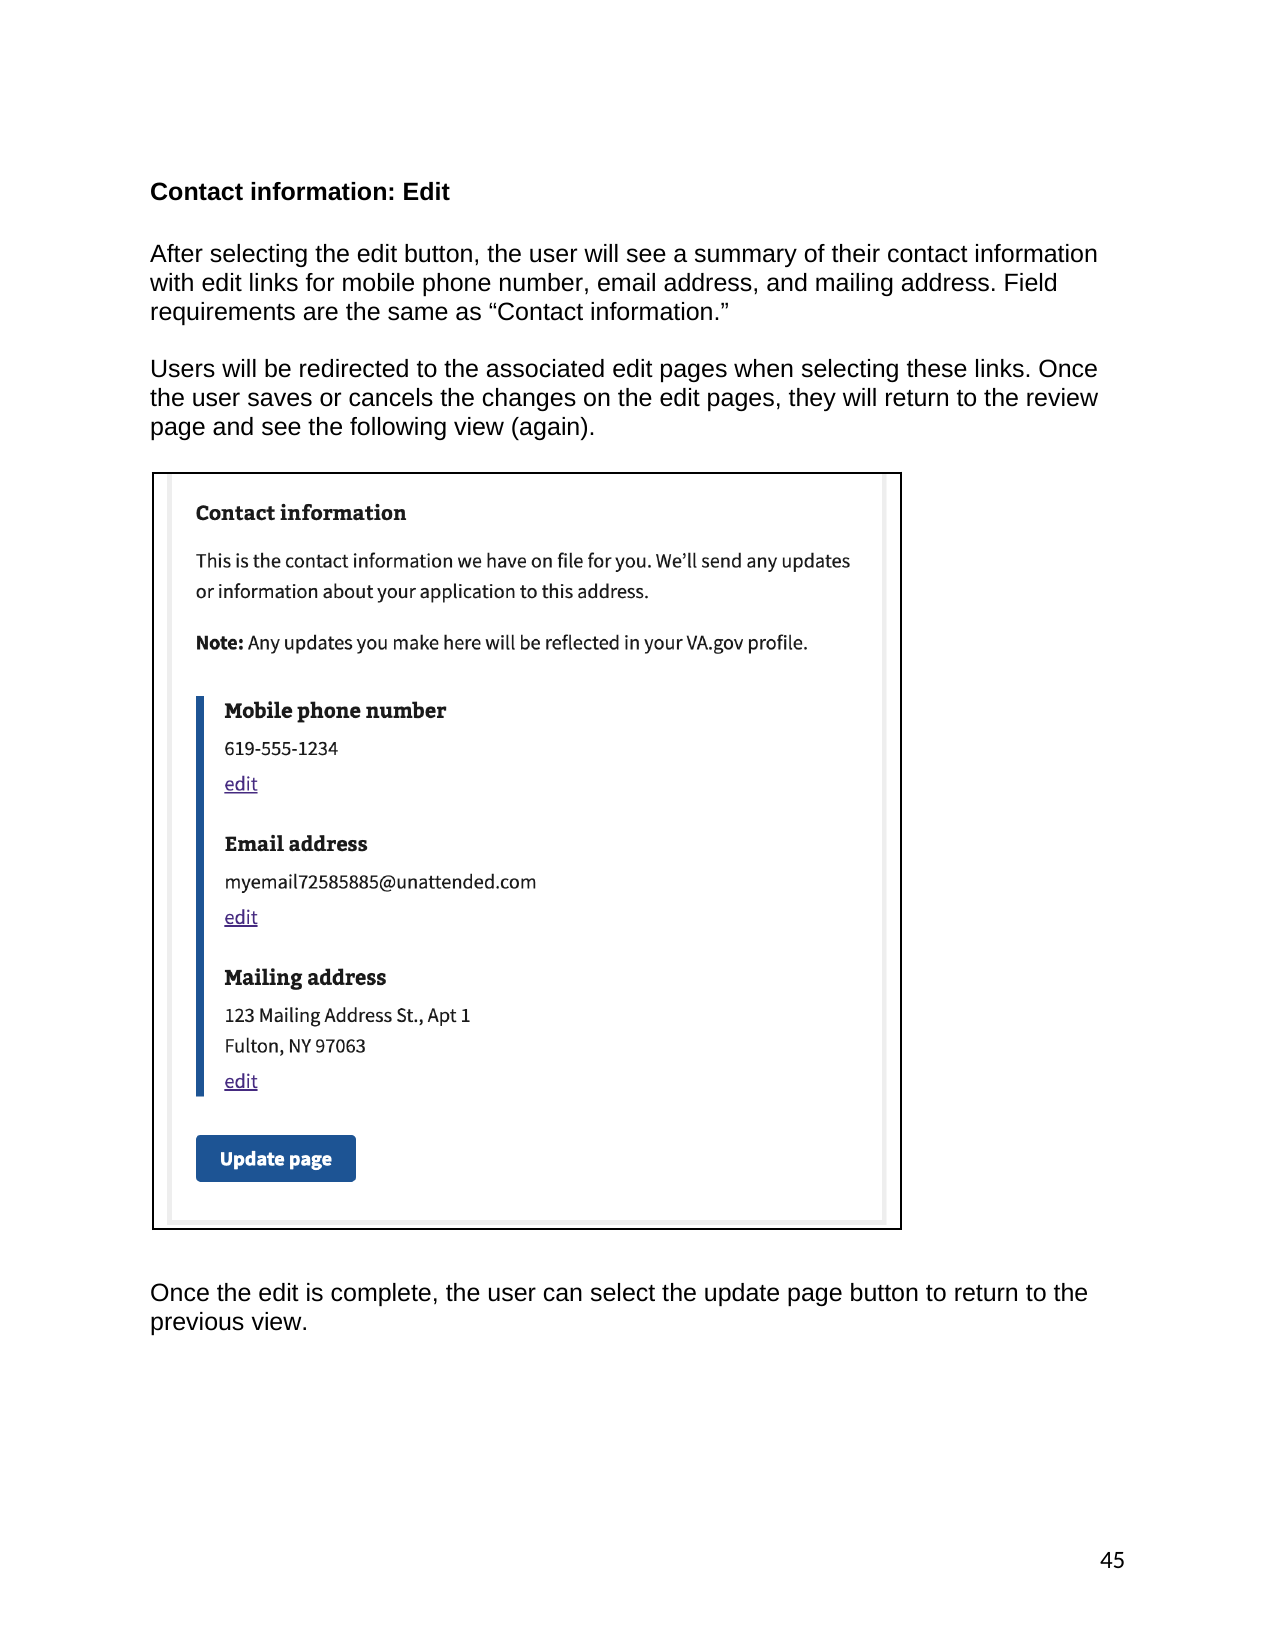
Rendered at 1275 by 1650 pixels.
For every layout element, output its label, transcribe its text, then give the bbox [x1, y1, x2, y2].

text Users will be redirected to the associated edit pages when selecting these links. Once the user saves or cancels the changes on the edit pages, they will return to the review page and see the following view (again). [150, 354, 1125, 440]
text Once the edit is complete, the user can select the update page button to return to the previous view. [150, 1278, 1125, 1335]
picture [154, 474, 900, 1228]
subtitle Contact information: Edit [150, 177, 1125, 206]
text After selecting the edit button, the user will see a summary of their contact information with edit links for mobile phone number, email address, and mailing address. Field requirements are the same as “Contact information.” [150, 239, 1125, 325]
